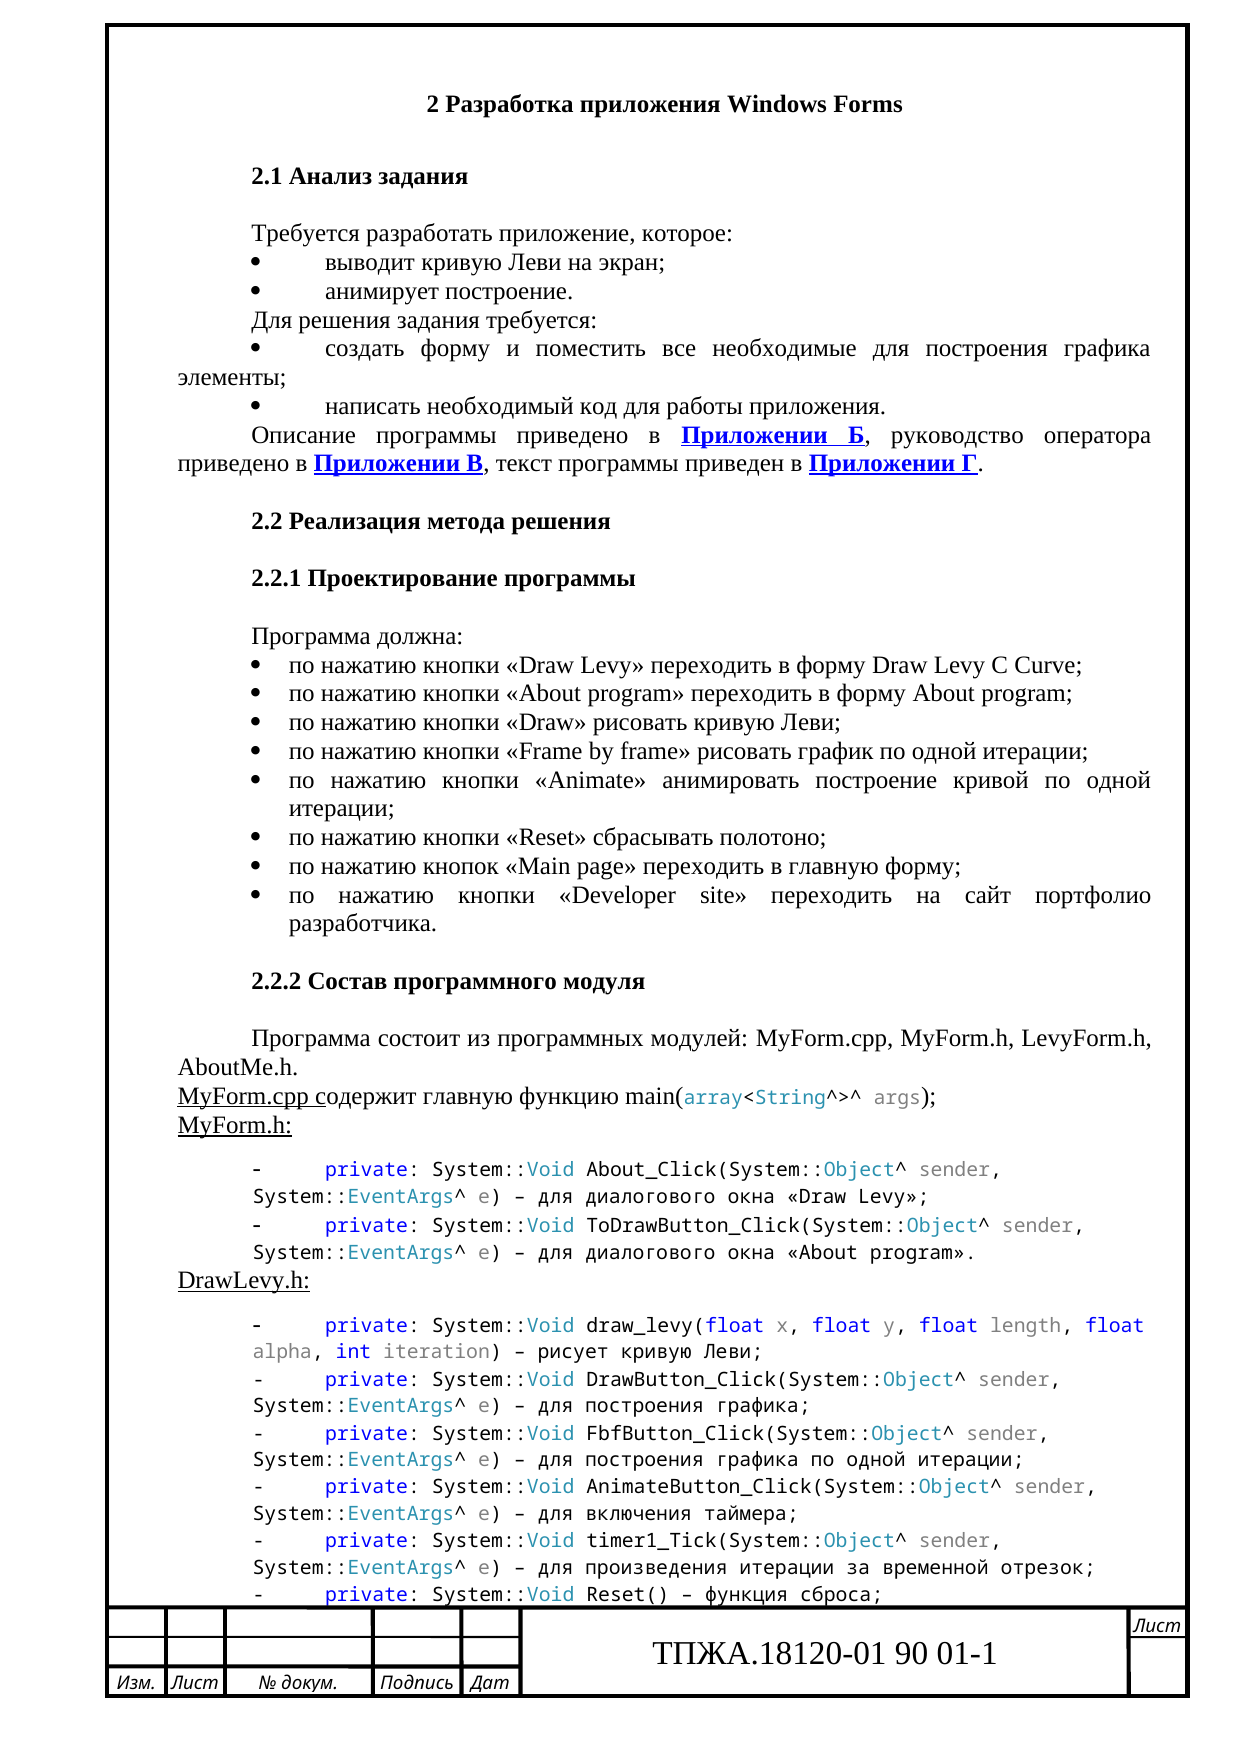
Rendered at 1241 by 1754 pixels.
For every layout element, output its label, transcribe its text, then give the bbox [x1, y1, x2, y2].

text Описание программы приведено в Приложении Б, руководство оператора приведено в Приложении В, текст программы приведен в Приложении Г. [177, 420, 1152, 477]
list по нажатию кнопки «Draw Levy» переходить в форму Draw Levy C Curve; [251, 650, 1152, 678]
list - private: System::Void FbfButton_Click(System::Object^ sender, System::EventArgs^ e) – для построения графика по одной итерации; [252, 1419, 1152, 1473]
text MyForm.h: [177, 1110, 1152, 1139]
text MyForm.cpp содержит главную функцию main(array<String^>^ args); [177, 1081, 1152, 1110]
list выводит кривую Леви на экран; [177, 247, 1152, 276]
text Программа состоит из программных модулей: MyForm.cpp, MyForm.h, LevyForm.h, AboutMe.h. [177, 1023, 1152, 1081]
list анимирует построение. [177, 276, 1152, 305]
list создать форму и поместить все необходимые для построения графика элементы; [177, 333, 1152, 391]
list - private: System::Void draw_levy(float x, float y, float length, float alpha, int iteration) – рисует кривую Леви; [252, 1309, 1152, 1365]
text 2.2 Реализация метода решения [177, 506, 1152, 535]
text Требуется разработать приложение, которое: [177, 218, 1152, 247]
list по нажатию кнопки «Developer site» переходить на сайт портфолио разработчика. [251, 880, 1152, 937]
list по нажатию кнопки «Animate» анимировать построение кривой по одной итерации; [251, 765, 1152, 822]
list по нажатию кнопки «About program» переходить в форму About program; [251, 678, 1152, 707]
text Для решения задания требуется: [177, 305, 1152, 333]
text 2.1 Анализ задания [177, 161, 1152, 190]
list - private: System::Void ToDrawButton_Click(System::Object^ sender, System::EventArgs^ e) – для диалогового окна «About program». [252, 1209, 1152, 1266]
list по нажатию кнопки «Draw» рисовать кривую Леви; [251, 707, 1152, 736]
text 2.2.2 Состав программного модуля [177, 966, 1152, 995]
list - private: System::Void DrawButton_Click(System::Object^ sender, System::EventArgs^ e) – для построения графика; [252, 1365, 1152, 1419]
list - private: System::Void About_Click(System::Object^ sender, System::EventArgs^ e) – для диалогового окна «Draw Levy»; [252, 1153, 1152, 1209]
list по нажатию кнопок «Main page» переходить в главную форму; [251, 851, 1152, 880]
text 2 Разработка приложения Windows Forms [177, 89, 1152, 117]
list по нажатию кнопки «Frame by frame» рисовать график по одной итерации; [251, 736, 1152, 765]
list - private: System::Void AnimateButton_Click(System::Object^ sender, System::EventArgs^ e) – для включения таймера; [252, 1473, 1152, 1527]
text Программа должна: [177, 621, 1152, 650]
list - private: System::Void timer1_Tick(System::Object^ sender, System::EventArgs^ e) – для произведения итерации за временной отрезок; [252, 1527, 1152, 1581]
list написать необходимый код для работы приложения. [177, 391, 1152, 420]
text 2.2.1 Проектирование программы [177, 563, 1152, 592]
list по нажатию кнопки «Reset» сбрасывать полотоно; [251, 822, 1152, 851]
list - private: System::Void Reset() – функция сброса; [252, 1581, 1152, 1605]
text DrawLevy.h: [177, 1266, 1152, 1294]
